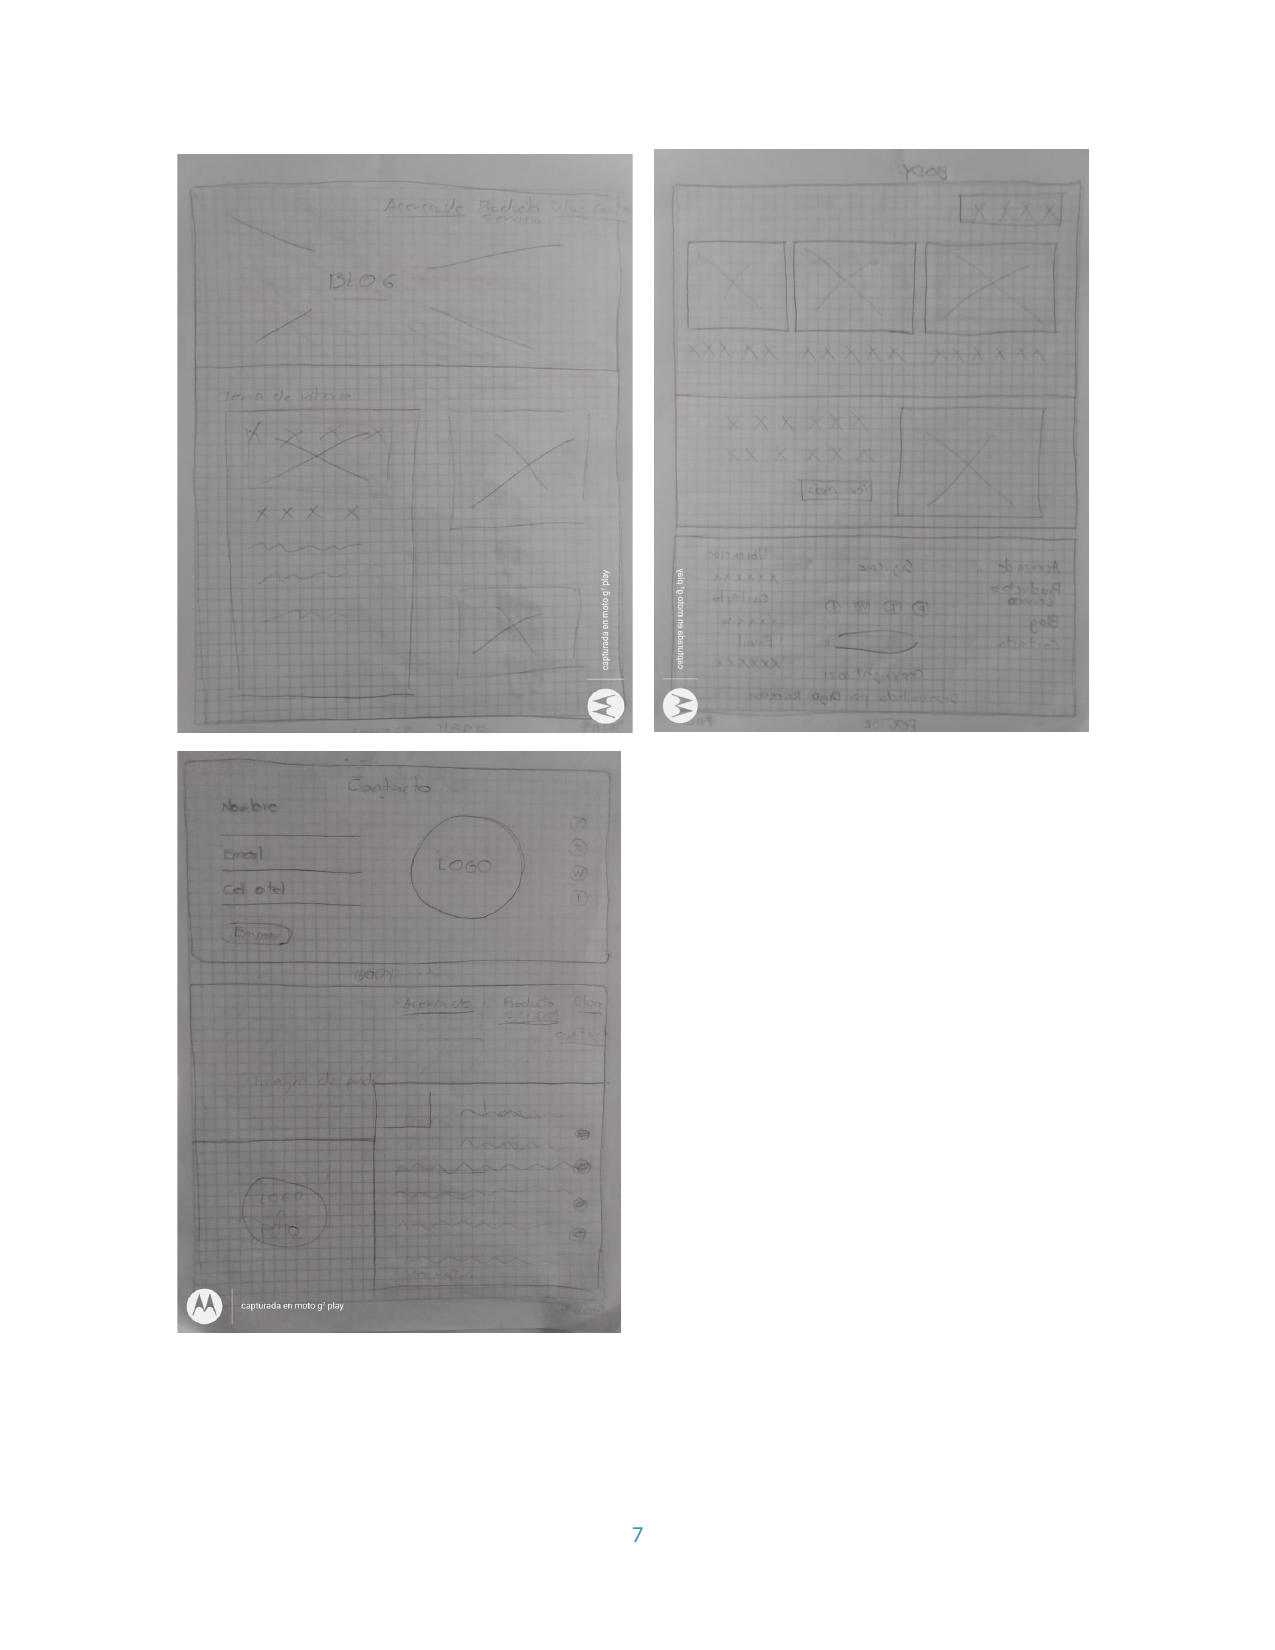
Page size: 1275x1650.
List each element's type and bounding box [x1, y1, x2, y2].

picture [177, 154, 633, 733]
picture [654, 149, 1089, 732]
picture [177, 751, 621, 1333]
